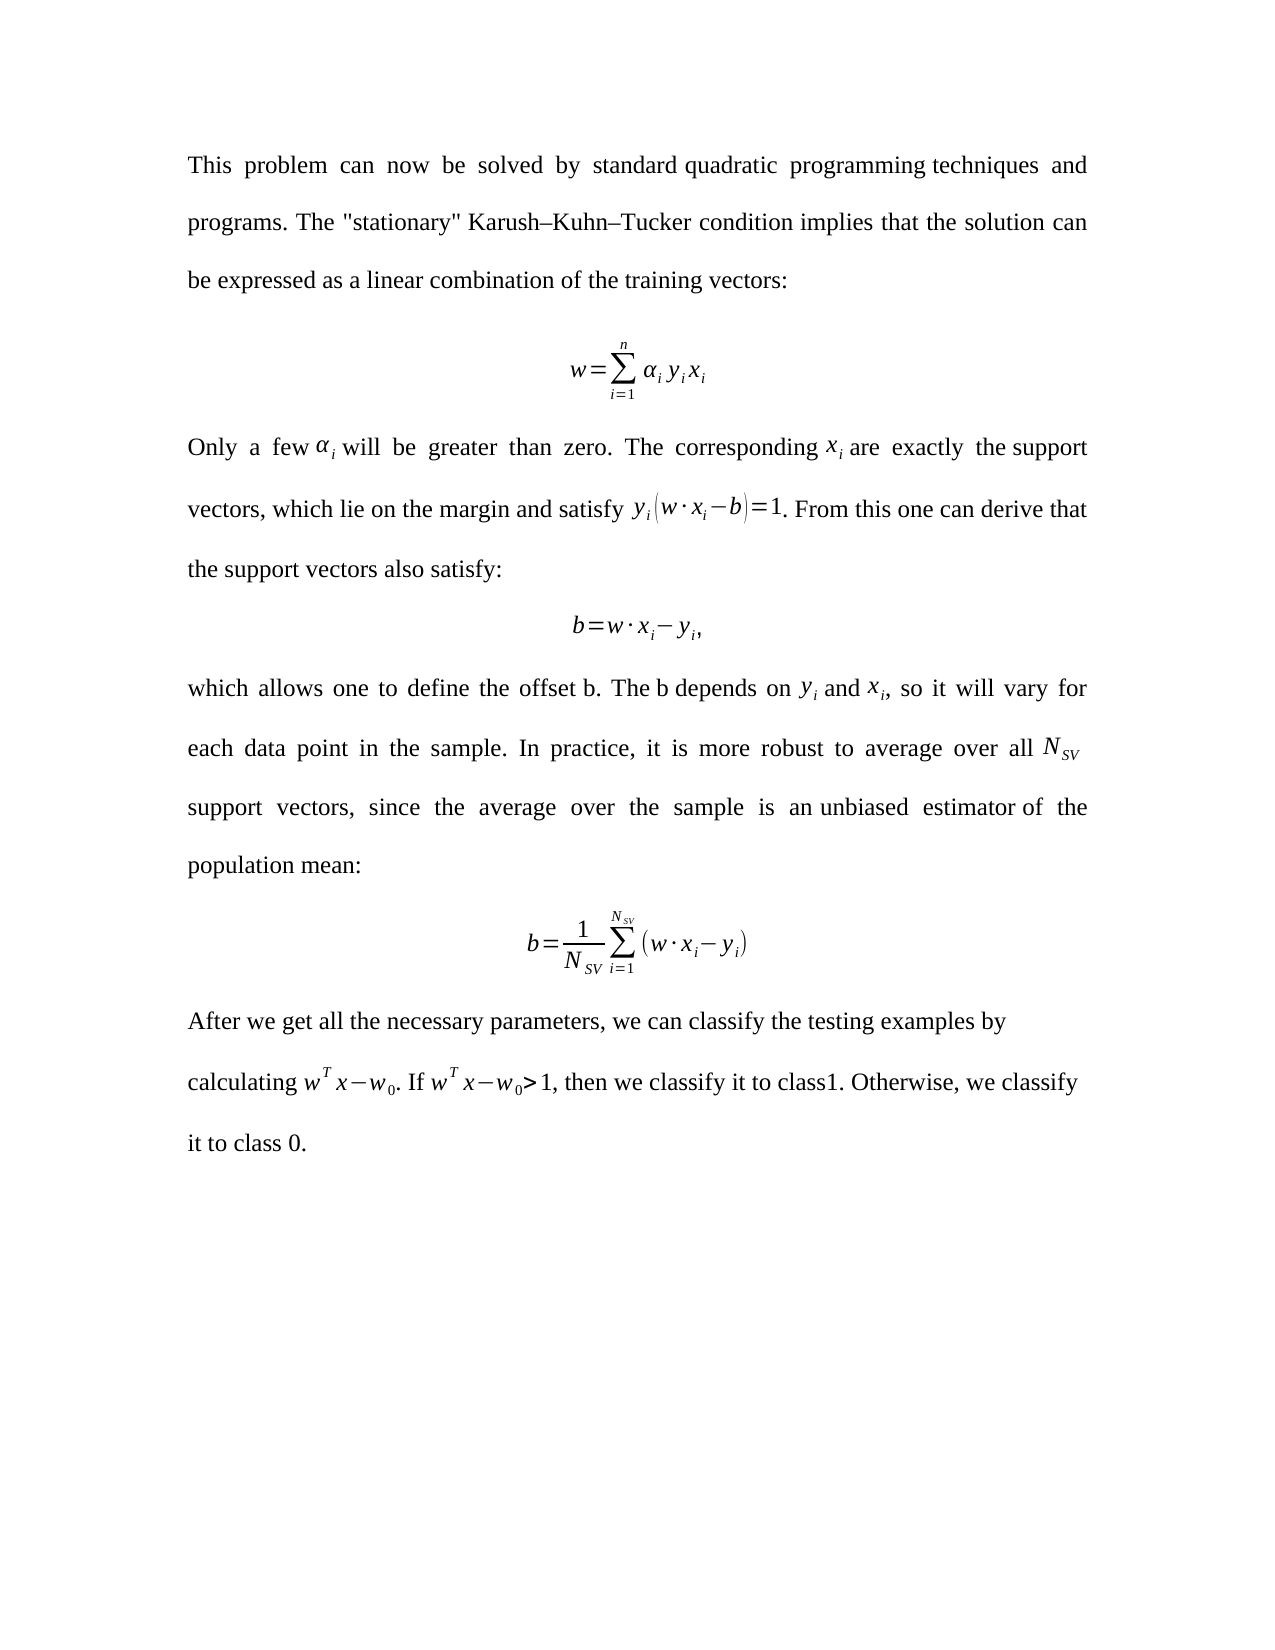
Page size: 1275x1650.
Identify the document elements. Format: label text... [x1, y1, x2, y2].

text , [187, 612, 1087, 643]
text This problem can now be solved by standard quadratic programming techniques and programs. The "stationary" Karush–Kuhn–Tucker condition implies that the solution can be expressed as a linear combination of the training vectors: [187, 150, 1087, 294]
text After we get all the necessary parameters, we can classify the testing examples by calculating . If , then we classify it to class1. Otherwise, we classify it to class 0. [187, 1006, 1087, 1156]
text which allows one to define the offset b. The b depends on and , so it will vary for each data point in the sample. In practice, it is more robust to average over all support vectors, since the average over the sample is an unbiased estimator of the population mean: [187, 672, 1087, 879]
text Only a few will be greater than zero. The corresponding are exactly the support vectors, which lie on the margin and satisfy . From this one can derive that the support vectors also satisfy: [187, 431, 1087, 583]
